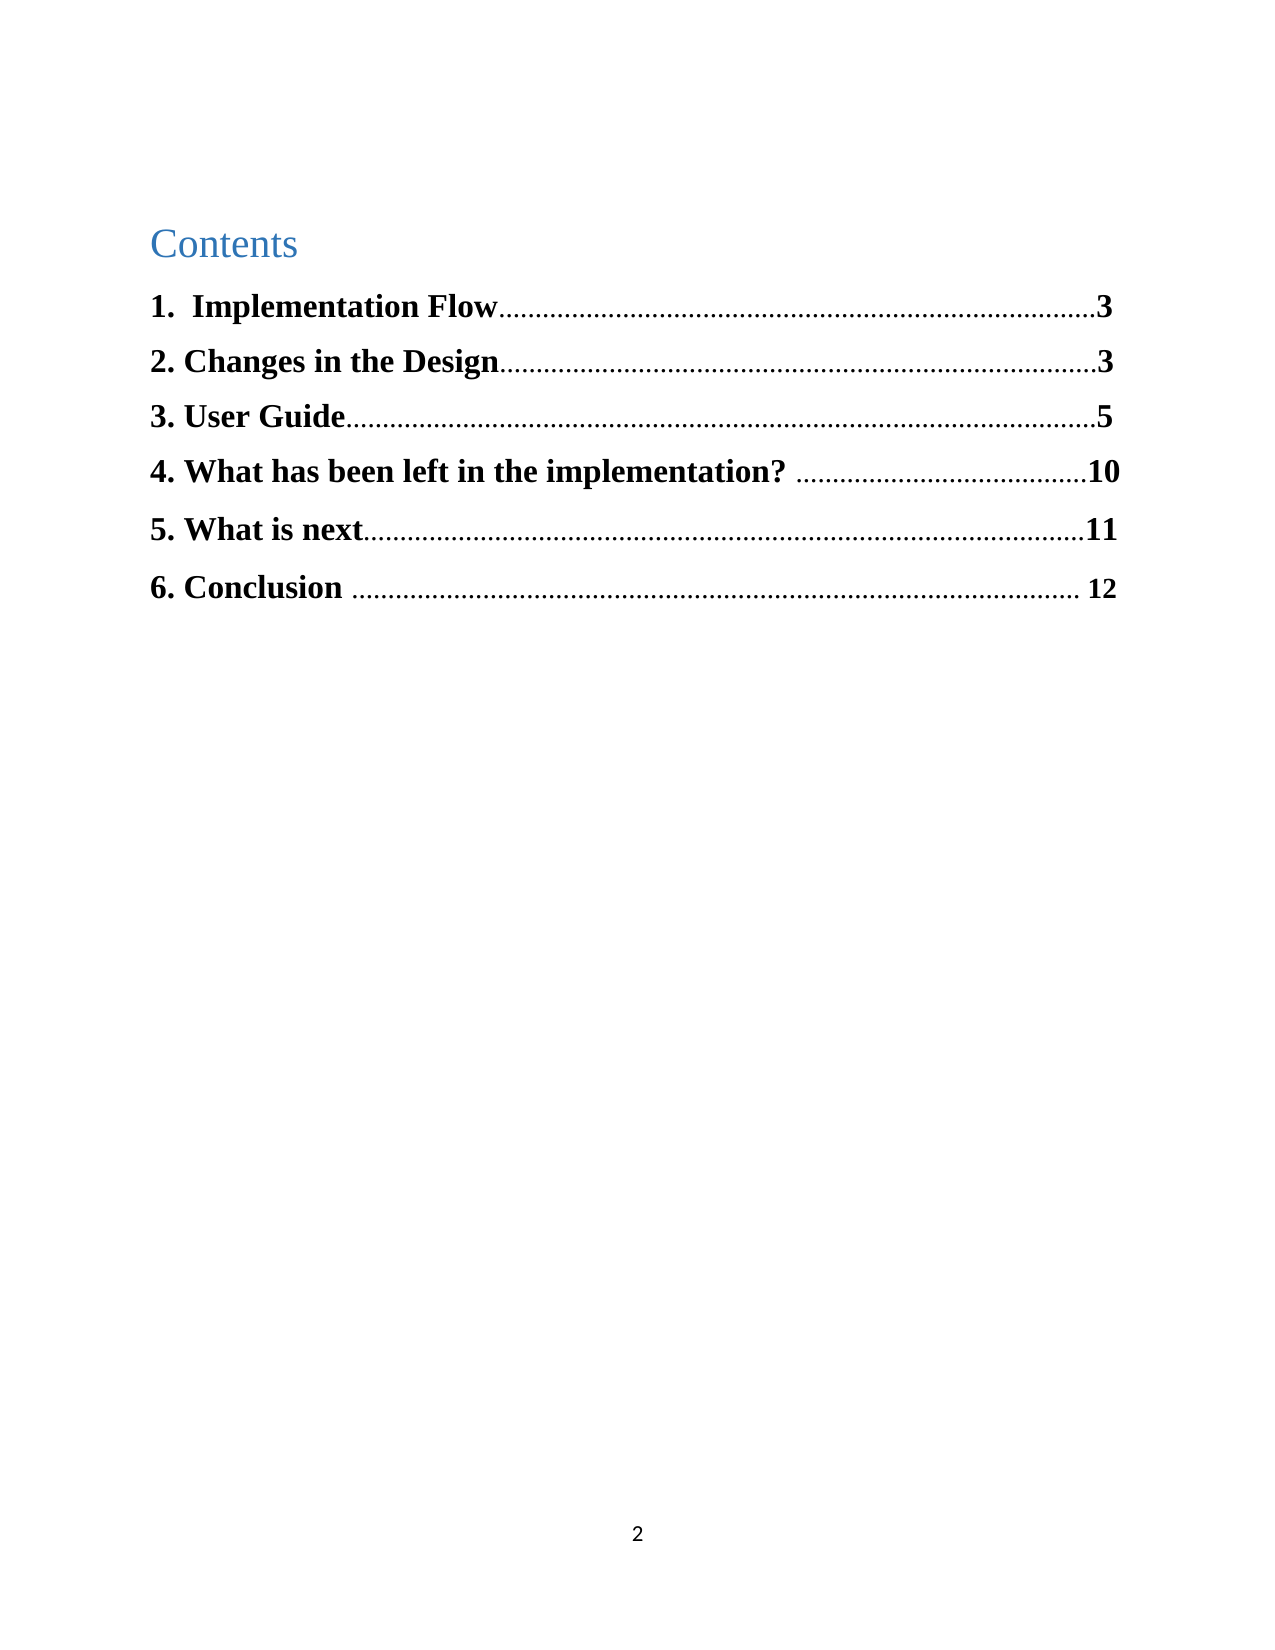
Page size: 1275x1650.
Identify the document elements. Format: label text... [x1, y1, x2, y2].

text 6. Conclusion .................................................................................................... 12 [150, 568, 1125, 606]
text 1. Implementation Flow..................................................................................3 [150, 287, 1125, 325]
text 4. What has been left in the implementation? ........................................10 [150, 452, 1125, 490]
text Contents [150, 218, 1125, 266]
text 3. User Guide.......................................................................................................5 [150, 397, 1125, 435]
text 2. Changes in the Design..................................................................................3 [150, 342, 1125, 380]
text 5. What is next...................................................................................................11 [150, 510, 1125, 548]
